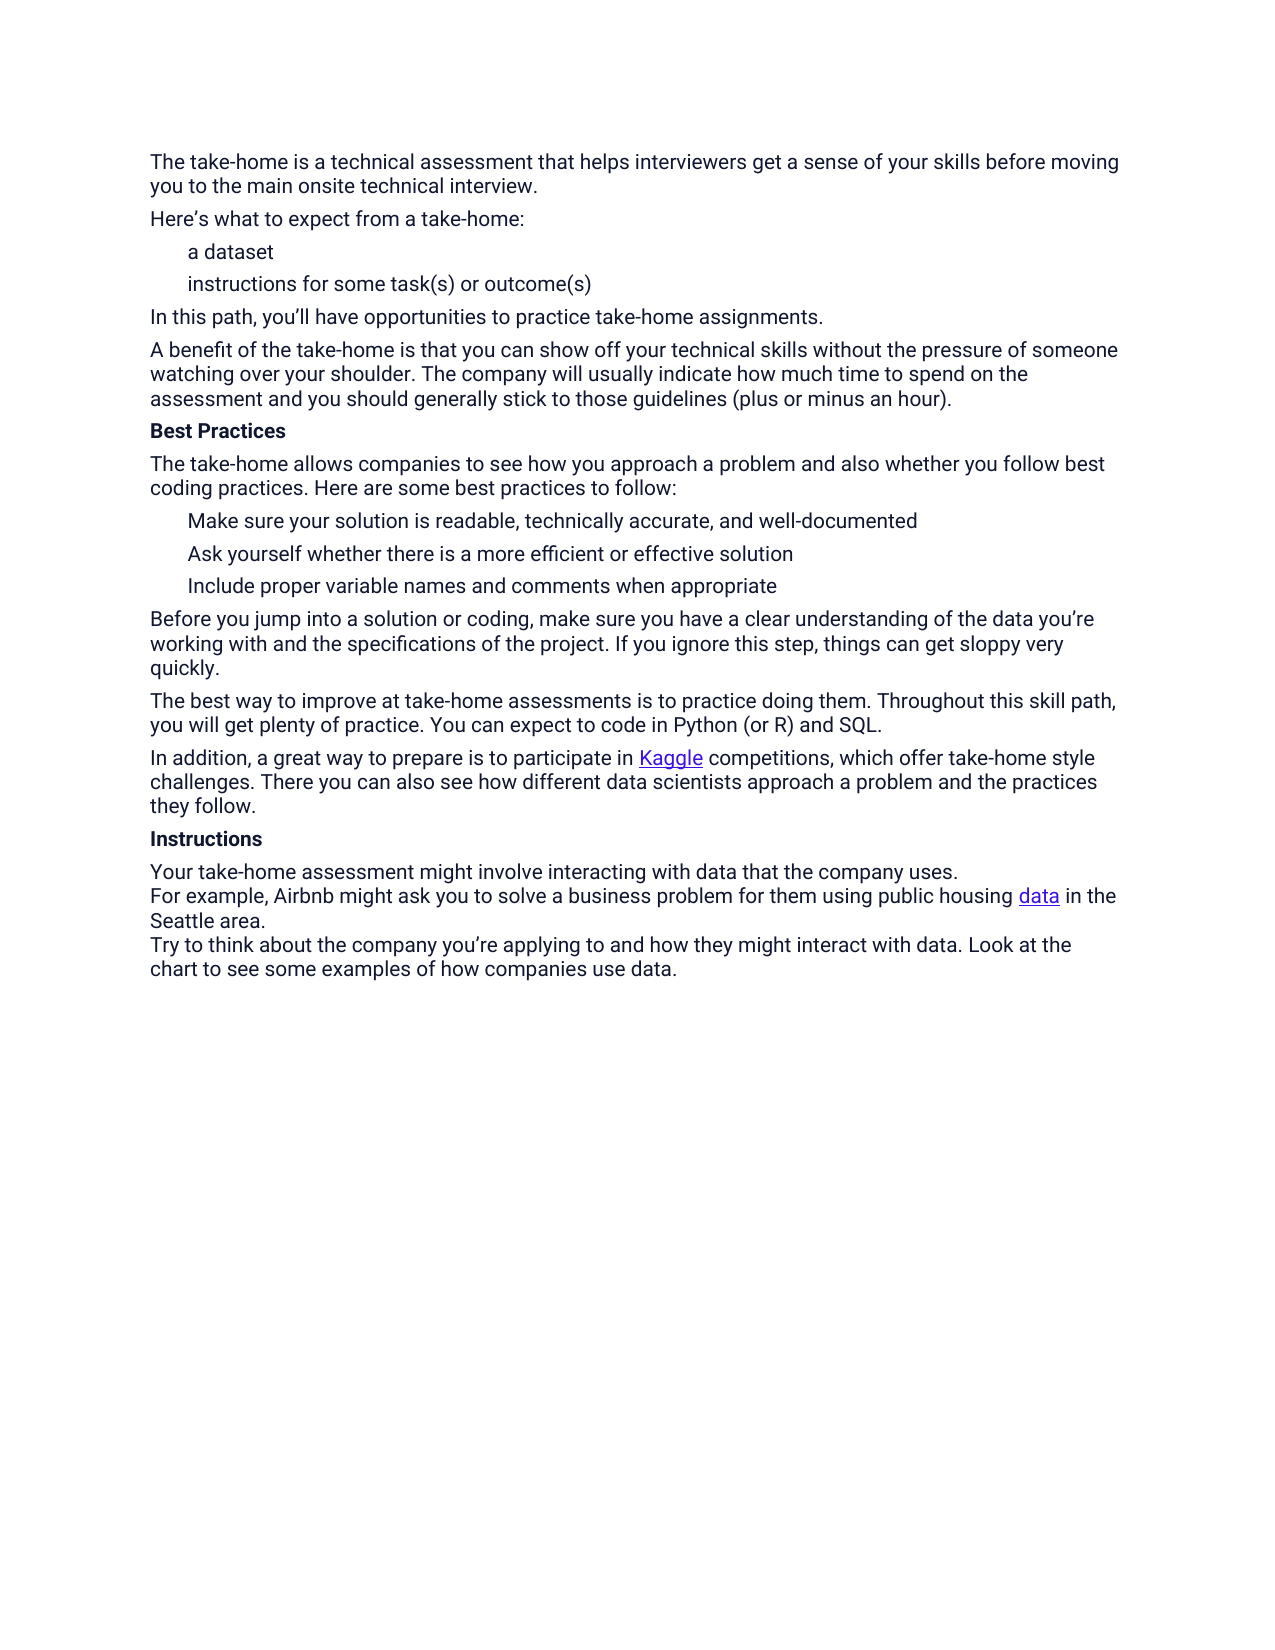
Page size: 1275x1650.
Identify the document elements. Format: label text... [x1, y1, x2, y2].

text The take-home allows companies to see how you approach a problem and also whether you follow best coding practices. Here are some best practices to follow: [150, 452, 1125, 501]
list Ask yourself whether there is a more efficient or effective solution [187, 542, 1125, 566]
text The take-home is a technical assessment that helps interviewers get a sense of your skills before moving you to the main onsite technical interview. [150, 150, 1125, 199]
text Instructions [150, 827, 1125, 852]
list instructions for some task(s) or outcome(s) [187, 272, 1125, 297]
text A benefit of the take-home is that you can show off your technical skills without the pressure of someone watching over your shoulder. The company will usually indicate how much time to spend on the assessment and you should generally stick to those guidelines (plus or minus an hour). [150, 338, 1125, 411]
text Before you jump into a solution or coding, make sure you have a clear understanding of the data you’re working with and the specifications of the project. If you ignore this step, things can get sloppy very quickly. [150, 607, 1125, 680]
subtitle Best Practices [150, 419, 1125, 444]
text Here’s what to expect from a take-home: [150, 207, 1125, 231]
text Your take-home assessment might involve interacting with data that the company uses. For example, Airbnb might ask you to solve a business problem for them using public housing data in the Seattle area. Try to think about the company you’re applying to and how they might interact with data. Look at the chart to see some examples of how companies use data. [150, 860, 1125, 982]
text The best way to improve at take-home assessments is to practice doing them. Throughout this skill path, you will get plenty of practice. You can expect to code in Python (or R) and SQL. [150, 689, 1125, 737]
text In addition, a great way to prepare is to participate in Kaggle competitions, which offer take-home style challenges. There you can also see how different data scientists approach a problem and the practices they follow. [150, 746, 1125, 819]
list a dataset [187, 240, 1125, 264]
list Include proper variable names and comments when appropriate [187, 574, 1125, 599]
text In this path, you’ll have opportunities to practice take-home assignments. [150, 305, 1125, 329]
list Make sure your solution is readable, technically accurate, and well-documented [187, 509, 1125, 533]
